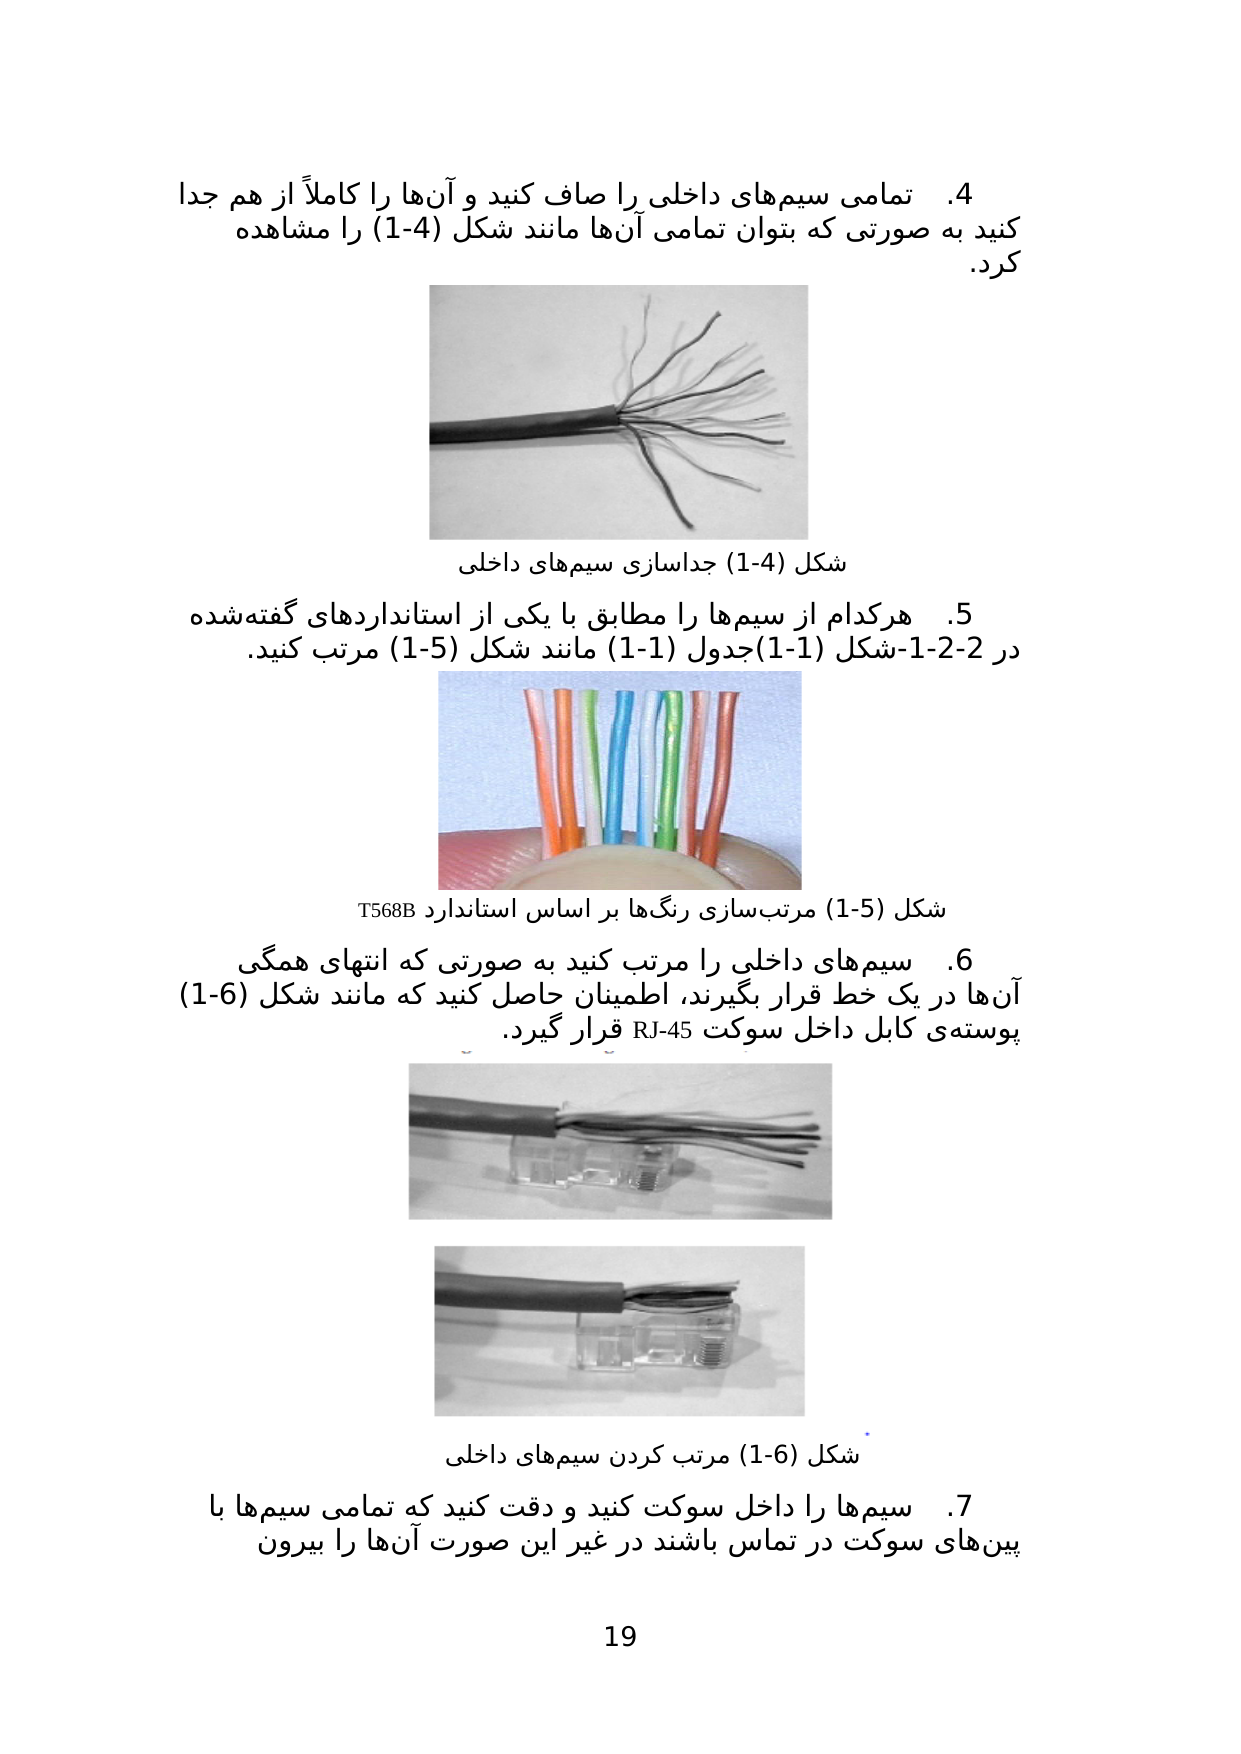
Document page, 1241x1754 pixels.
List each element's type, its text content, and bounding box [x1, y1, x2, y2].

text سیم‌های داخلی را مرتب کنید به صورتی که انتهای همگی آن‌ها در یک خط قرار بگیرند، اطمینان حاصل کنید که مانند ‏شکل (1-24) پوسته‌ی کابل داخل سوکت RJ-45 قرار گیرد. [177, 944, 1021, 1046]
picture [370, 1051, 870, 1436]
text مرتب‌سازی رنگ‌ها بر اساس استاندارد T568B [177, 898, 1063, 923]
picture [428, 285, 812, 544]
text هرکدام از سیم‌ها را مطابق با یکی از استانداردهای گفته‌شده در ‏جدول (1-2) مانند ‏شکل (1-23) مرتب کنید. [177, 597, 1021, 665]
picture [438, 671, 802, 890]
text جداسازی سیم‌های داخلی [177, 551, 1063, 576]
text مرتب کردن سیم‌های داخلی [177, 1444, 663, 1469]
text مرتب کردن سیم‌های داخلی [641, 1444, 1063, 1469]
text تمامی سیم‌های داخلی را صاف کنید و آن‌ها را کاملاً از هم جدا کنید به صورتی که بتوان تمامی آن‌ها مانند ‏شکل (1-22) را مشاهده کرد. [177, 177, 1021, 279]
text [177, 1490, 1021, 1558]
